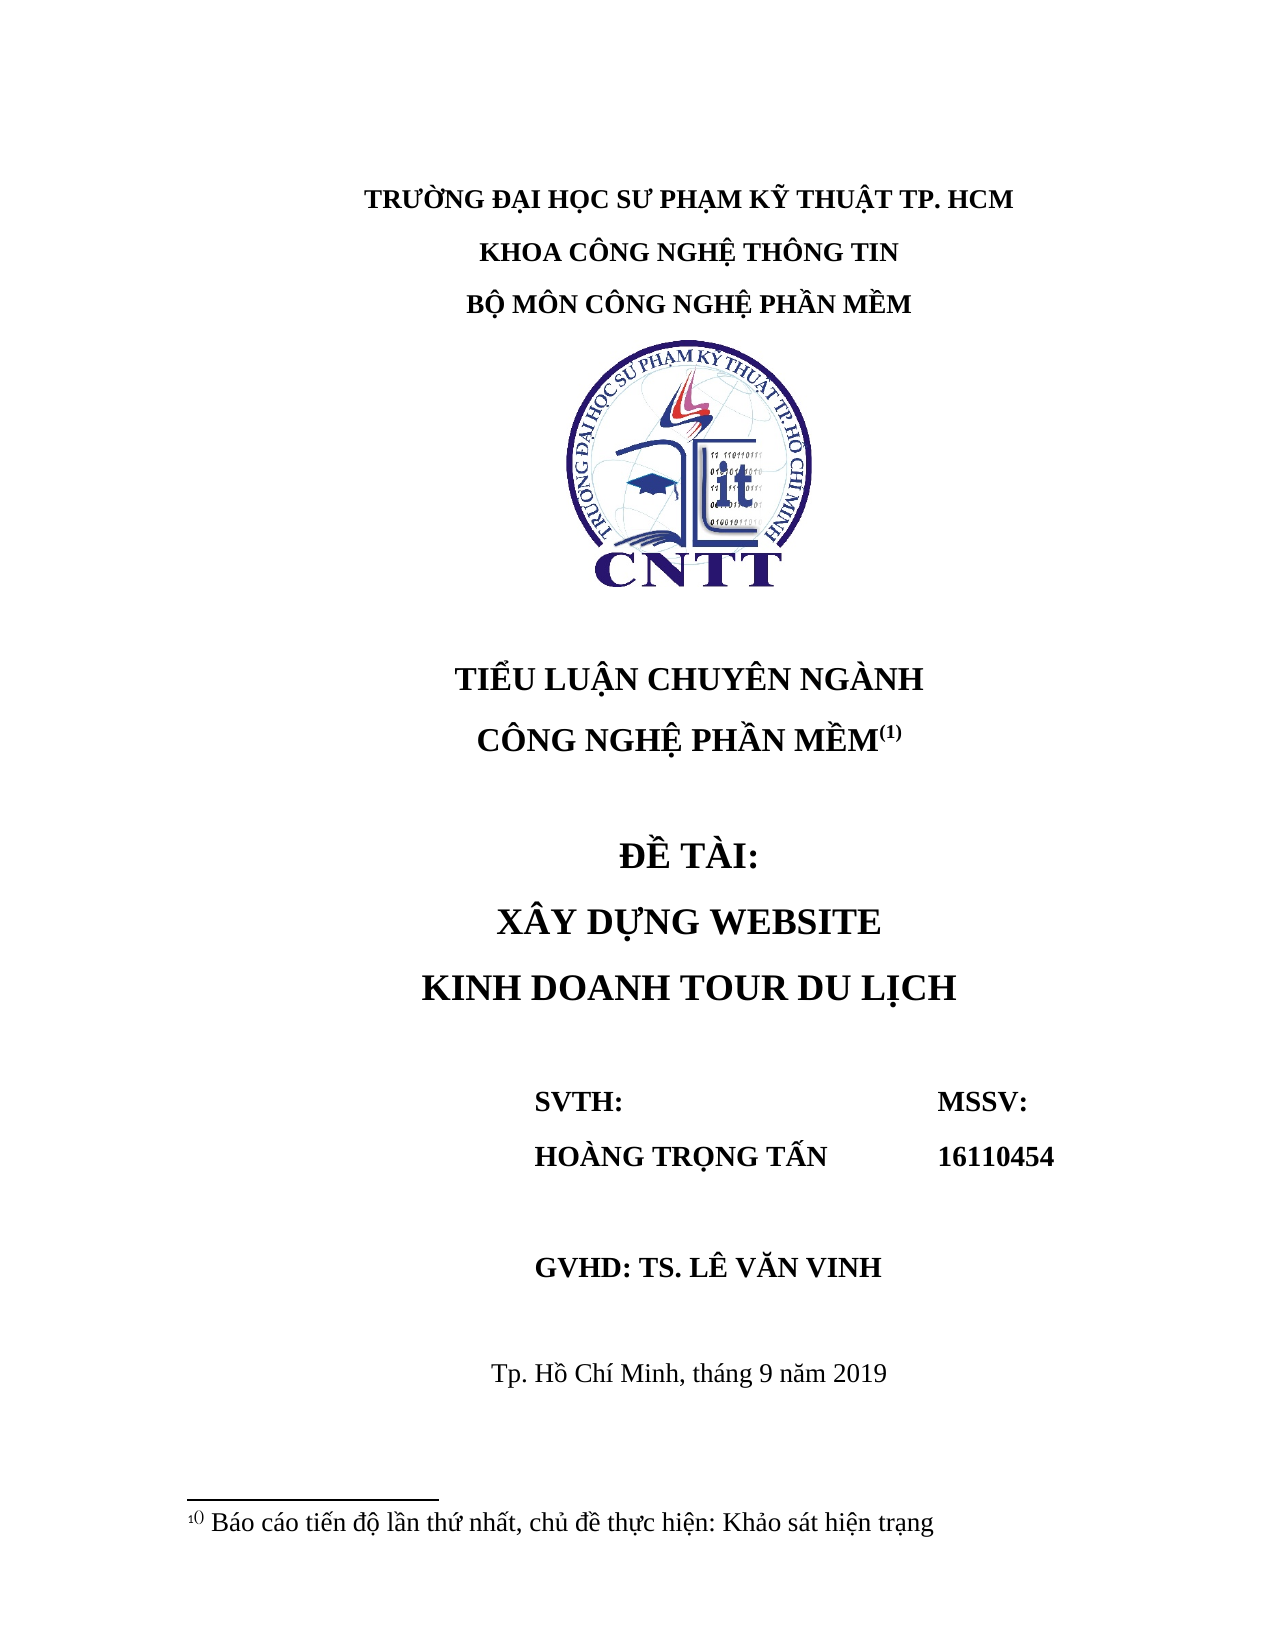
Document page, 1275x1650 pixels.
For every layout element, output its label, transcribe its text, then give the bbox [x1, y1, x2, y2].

text KHOA CÔNG NGHỆ THÔNG TIN [187, 236, 1191, 267]
text GVHD: TS. LÊ VĂN VINH [534, 1250, 1191, 1283]
text XÂY DỰNG WEBSITE [187, 899, 1191, 943]
text Tp. Hồ Chí Minh, tháng 9 năm 2019 [187, 1358, 1191, 1389]
text TIỂU LUẬN CHUYÊN NGÀNH [187, 659, 1191, 698]
picture [566, 340, 812, 587]
text BỘ MÔN CÔNG NGHỆ PHẦN MỀM [187, 288, 1191, 319]
text HOÀNG TRỌNG TẤN 16110454 [534, 1139, 1191, 1173]
text SVTH: MSSV: [534, 1084, 1191, 1118]
text KINH DOANH TOUR DU LỊCH [187, 966, 1191, 1009]
text ĐỀ TÀI: [187, 833, 1191, 876]
text CÔNG NGHỆ PHẦN MỀM() [187, 720, 1191, 758]
text TRƯỜNG ĐẠI HỌC SƯ PHẠM KỸ THUẬT TP. HCM [187, 184, 1191, 215]
